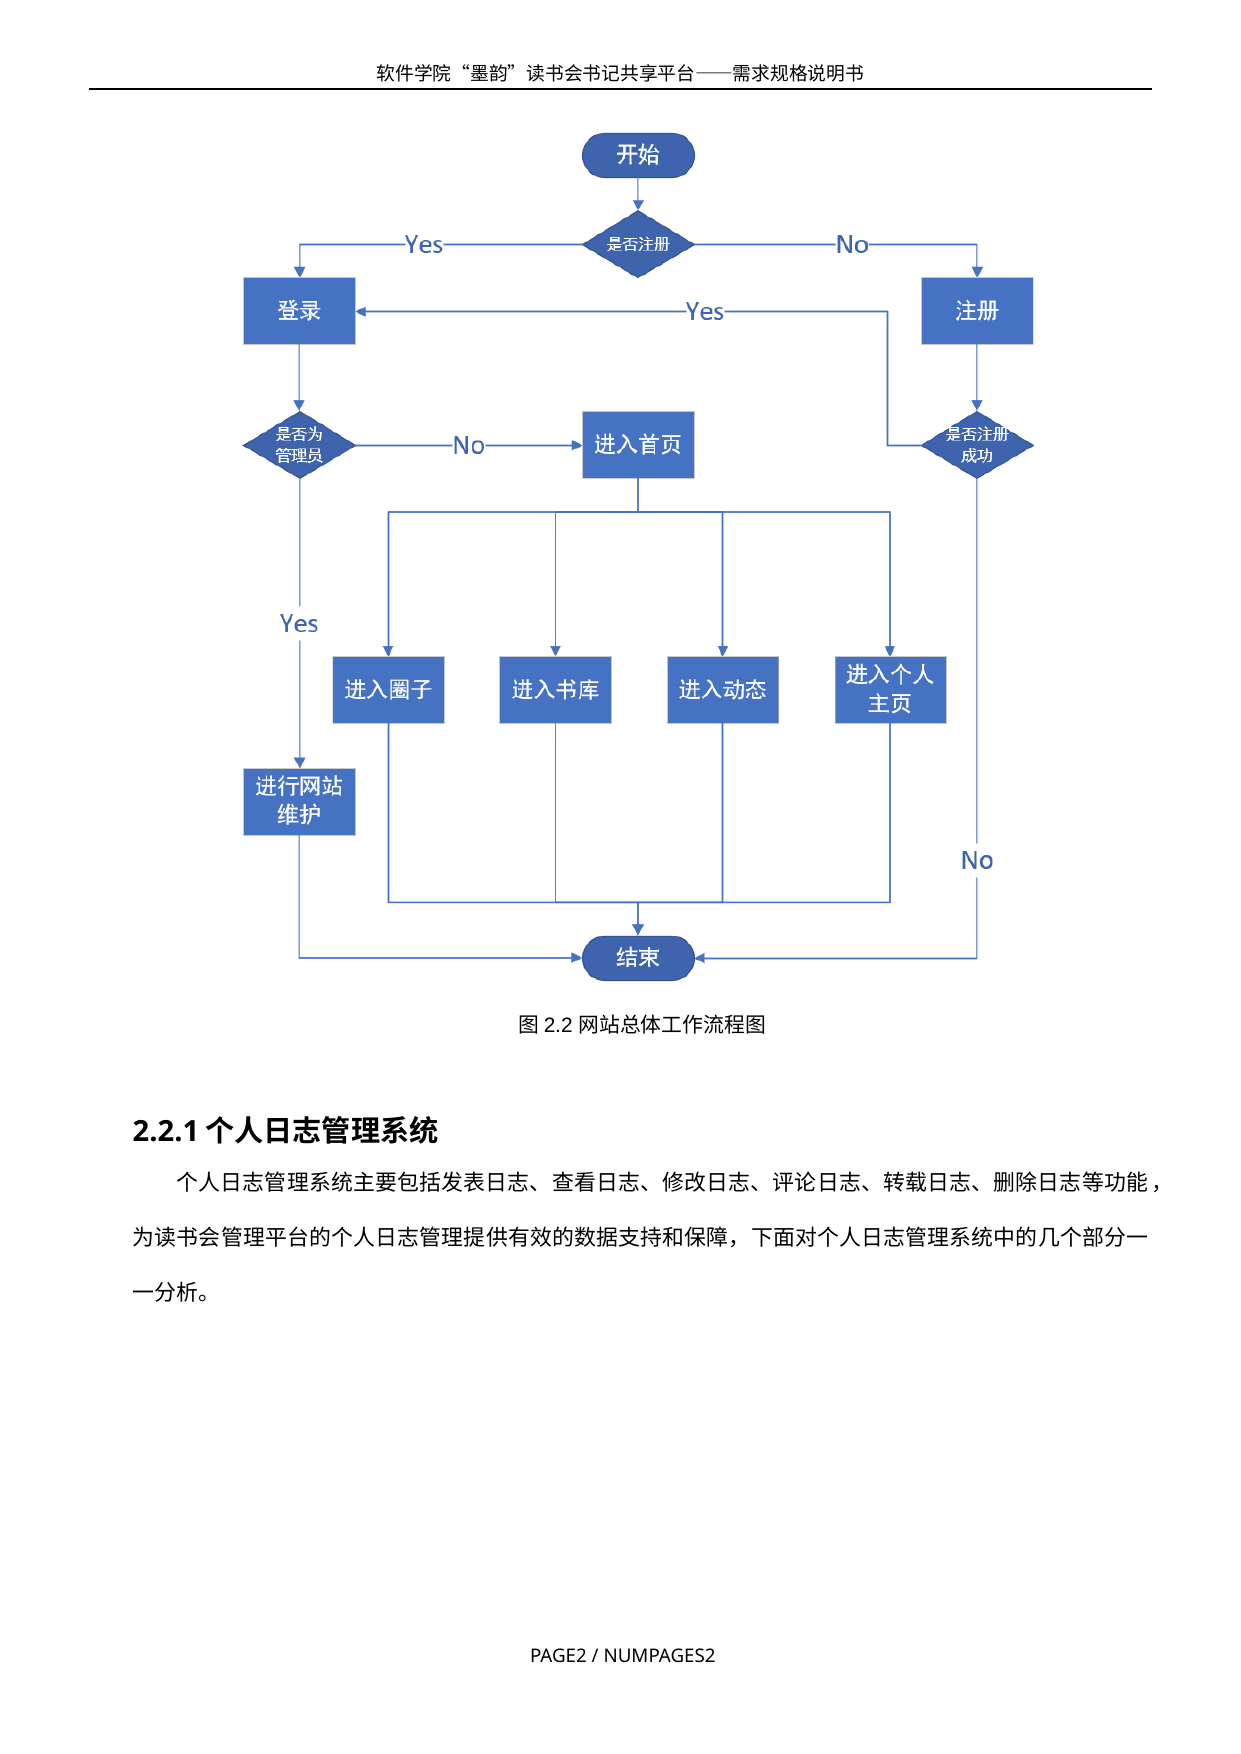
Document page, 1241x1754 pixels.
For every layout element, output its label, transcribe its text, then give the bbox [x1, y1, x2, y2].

picture [209, 118, 1075, 994]
subtitle 2.2.1个人日志管理系统 [132, 1108, 1152, 1150]
text 图2.2 网站总体工作流程图 [132, 1008, 1152, 1038]
text 个人日志管理系统主要包括发表日志、查看日志、修改日志、评论日志、转载日志、删除日志等功能，为读书会管理平台的个人日志管理提供有效的数据支持和保障，下面对个人日志管理系统中的几个部分一一分析。 [132, 1165, 1152, 1306]
